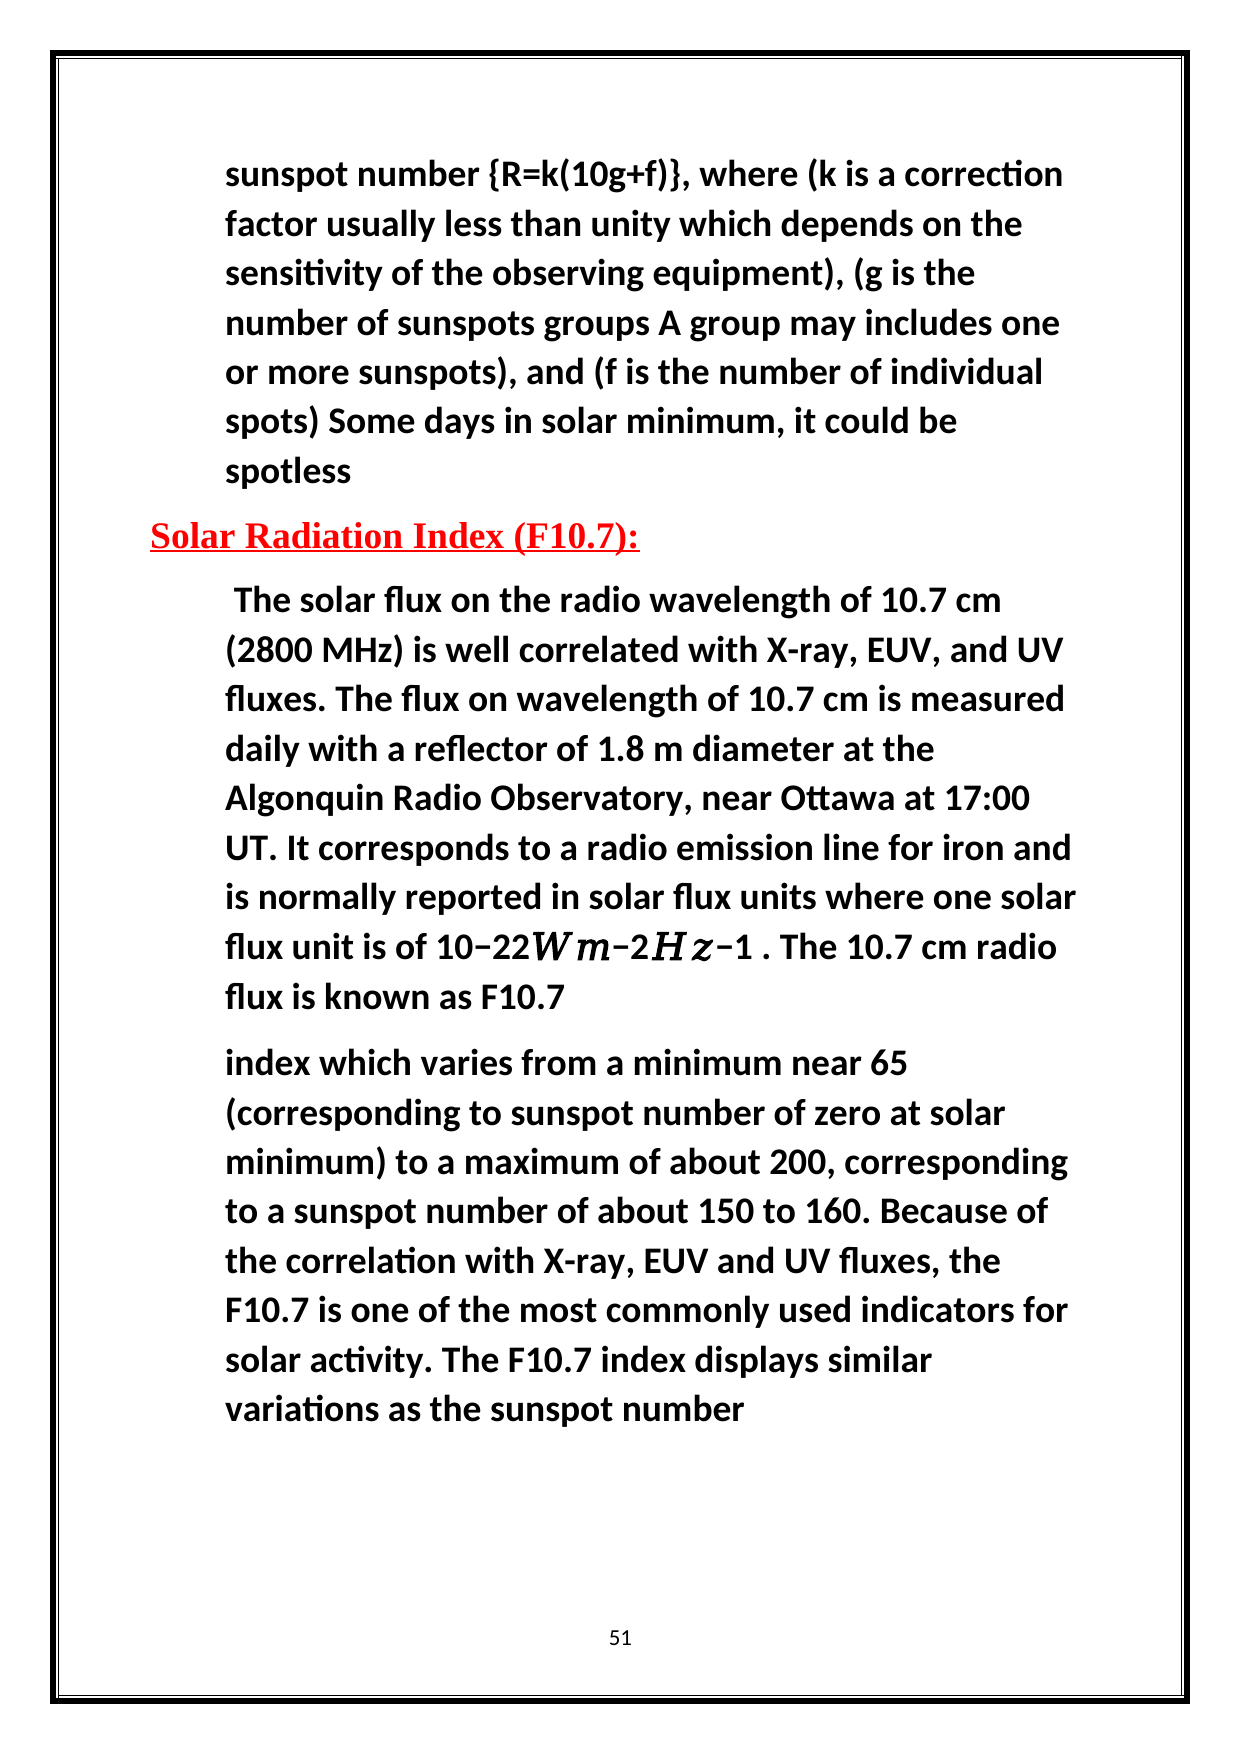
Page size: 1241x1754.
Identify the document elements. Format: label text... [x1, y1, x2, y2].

text Solar Radiation Index (F10.7): [150, 513, 1090, 556]
text The solar flux on the radio wavelength of 10.7 cm (2800 MHz) is well correlated with X-ray, EUV, and UV fluxes. The flux on wavelength of 10.7 cm is measured daily with a reflector of 1.8 m diameter at the Algonquin Radio Observatory, near Ottawa at 17:00 UT. It corresponds to a radio emission line for iron and is normally reported in solar flux units where one solar flux unit is of 10−22𝑊𝑚−2𝐻𝑧−1 . The 10.7 cm radio flux is known as F10.7 [225, 576, 1090, 1019]
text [225, 150, 1090, 493]
text index which varies from a minimum near 65 (corresponding to sunspot number of zero at solar minimum) to a maximum of about 200, corresponding to a sunspot number of about 150 to 160. Because of the correlation with X-ray, EUV and UV fluxes, the F10.7 is one of the most commonly used indicators for solar activity. The F10.7 index displays similar variations as the sunspot number [225, 1039, 1090, 1431]
